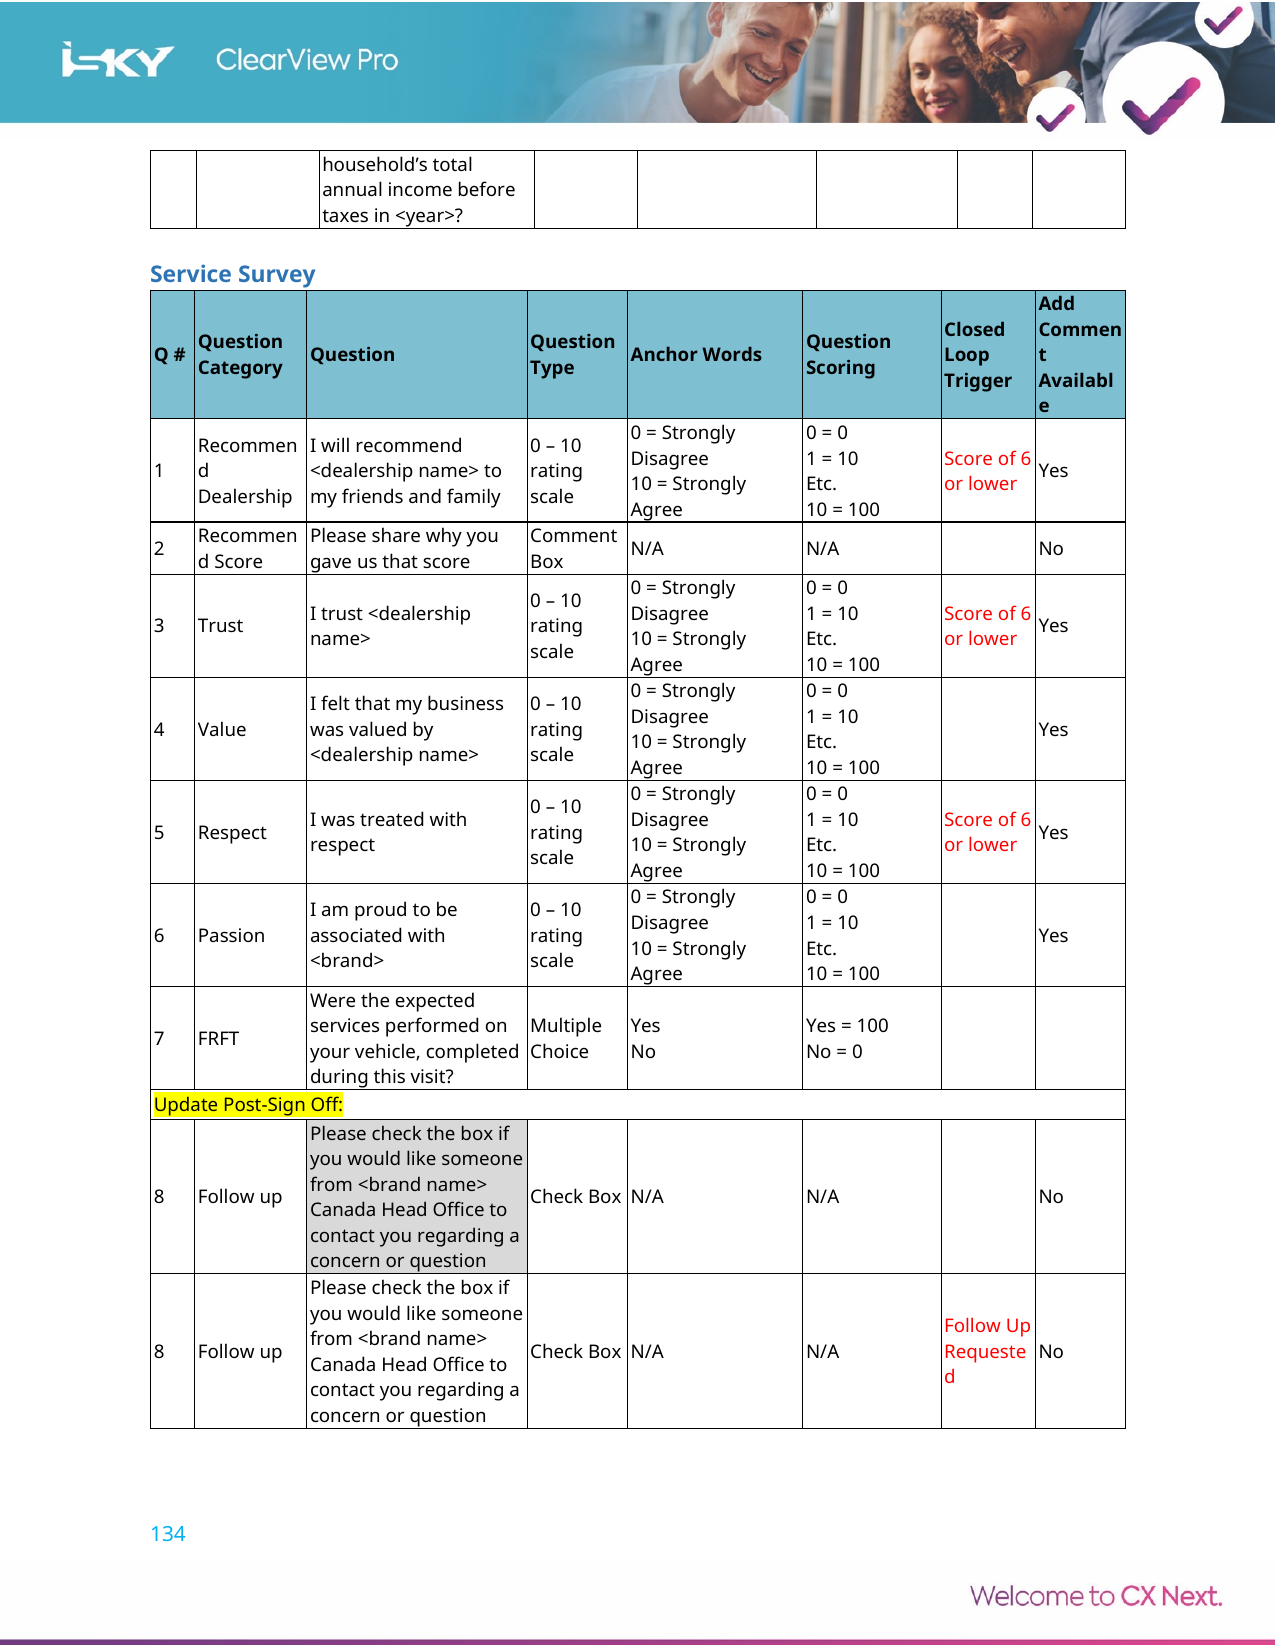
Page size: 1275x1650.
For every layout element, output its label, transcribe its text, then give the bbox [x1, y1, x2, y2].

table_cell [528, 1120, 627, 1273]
picture [0, 2, 1275, 140]
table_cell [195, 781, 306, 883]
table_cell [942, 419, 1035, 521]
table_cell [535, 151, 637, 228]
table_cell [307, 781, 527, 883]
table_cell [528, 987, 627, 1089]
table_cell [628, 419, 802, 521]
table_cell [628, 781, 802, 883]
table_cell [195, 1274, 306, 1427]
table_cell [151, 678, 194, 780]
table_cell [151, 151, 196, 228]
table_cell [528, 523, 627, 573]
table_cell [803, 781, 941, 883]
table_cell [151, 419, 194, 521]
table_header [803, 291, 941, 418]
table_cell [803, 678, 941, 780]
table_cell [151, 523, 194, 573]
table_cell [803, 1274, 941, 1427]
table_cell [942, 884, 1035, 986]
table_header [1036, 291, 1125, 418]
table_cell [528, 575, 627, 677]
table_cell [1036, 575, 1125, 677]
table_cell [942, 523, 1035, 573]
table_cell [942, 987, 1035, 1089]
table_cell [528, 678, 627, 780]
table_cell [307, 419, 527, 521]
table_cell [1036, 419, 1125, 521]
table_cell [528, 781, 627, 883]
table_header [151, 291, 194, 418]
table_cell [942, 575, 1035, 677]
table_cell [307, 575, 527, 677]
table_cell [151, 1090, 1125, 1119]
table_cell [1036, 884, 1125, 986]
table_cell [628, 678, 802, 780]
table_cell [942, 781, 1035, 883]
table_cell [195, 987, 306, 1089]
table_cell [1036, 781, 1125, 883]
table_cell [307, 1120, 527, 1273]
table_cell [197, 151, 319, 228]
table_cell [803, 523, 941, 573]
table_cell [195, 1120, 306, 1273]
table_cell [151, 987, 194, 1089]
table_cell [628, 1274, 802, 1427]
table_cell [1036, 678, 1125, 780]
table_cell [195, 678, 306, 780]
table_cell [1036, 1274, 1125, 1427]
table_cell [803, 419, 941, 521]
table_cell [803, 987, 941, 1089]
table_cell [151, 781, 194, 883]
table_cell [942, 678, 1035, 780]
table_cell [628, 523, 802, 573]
subtitle Service Survey [150, 258, 1125, 289]
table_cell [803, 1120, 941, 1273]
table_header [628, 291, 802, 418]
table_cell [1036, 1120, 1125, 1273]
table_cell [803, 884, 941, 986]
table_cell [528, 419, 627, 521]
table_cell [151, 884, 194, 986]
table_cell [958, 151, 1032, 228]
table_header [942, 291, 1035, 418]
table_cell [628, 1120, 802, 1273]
picture [0, 1558, 1275, 1645]
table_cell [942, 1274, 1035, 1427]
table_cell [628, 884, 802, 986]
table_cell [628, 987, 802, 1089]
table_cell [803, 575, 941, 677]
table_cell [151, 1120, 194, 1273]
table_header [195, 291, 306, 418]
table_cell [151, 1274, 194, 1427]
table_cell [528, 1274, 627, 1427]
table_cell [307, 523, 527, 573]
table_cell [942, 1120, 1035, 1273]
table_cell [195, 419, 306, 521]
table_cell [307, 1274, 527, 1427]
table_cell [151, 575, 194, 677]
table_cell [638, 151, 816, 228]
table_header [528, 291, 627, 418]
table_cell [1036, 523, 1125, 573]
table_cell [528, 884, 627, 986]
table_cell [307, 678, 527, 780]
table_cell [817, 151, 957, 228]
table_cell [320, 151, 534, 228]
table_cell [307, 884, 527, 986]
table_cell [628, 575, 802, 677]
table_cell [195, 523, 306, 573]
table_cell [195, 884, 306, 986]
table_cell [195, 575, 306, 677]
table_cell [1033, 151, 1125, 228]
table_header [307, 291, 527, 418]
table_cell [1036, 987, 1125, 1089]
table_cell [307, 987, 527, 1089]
